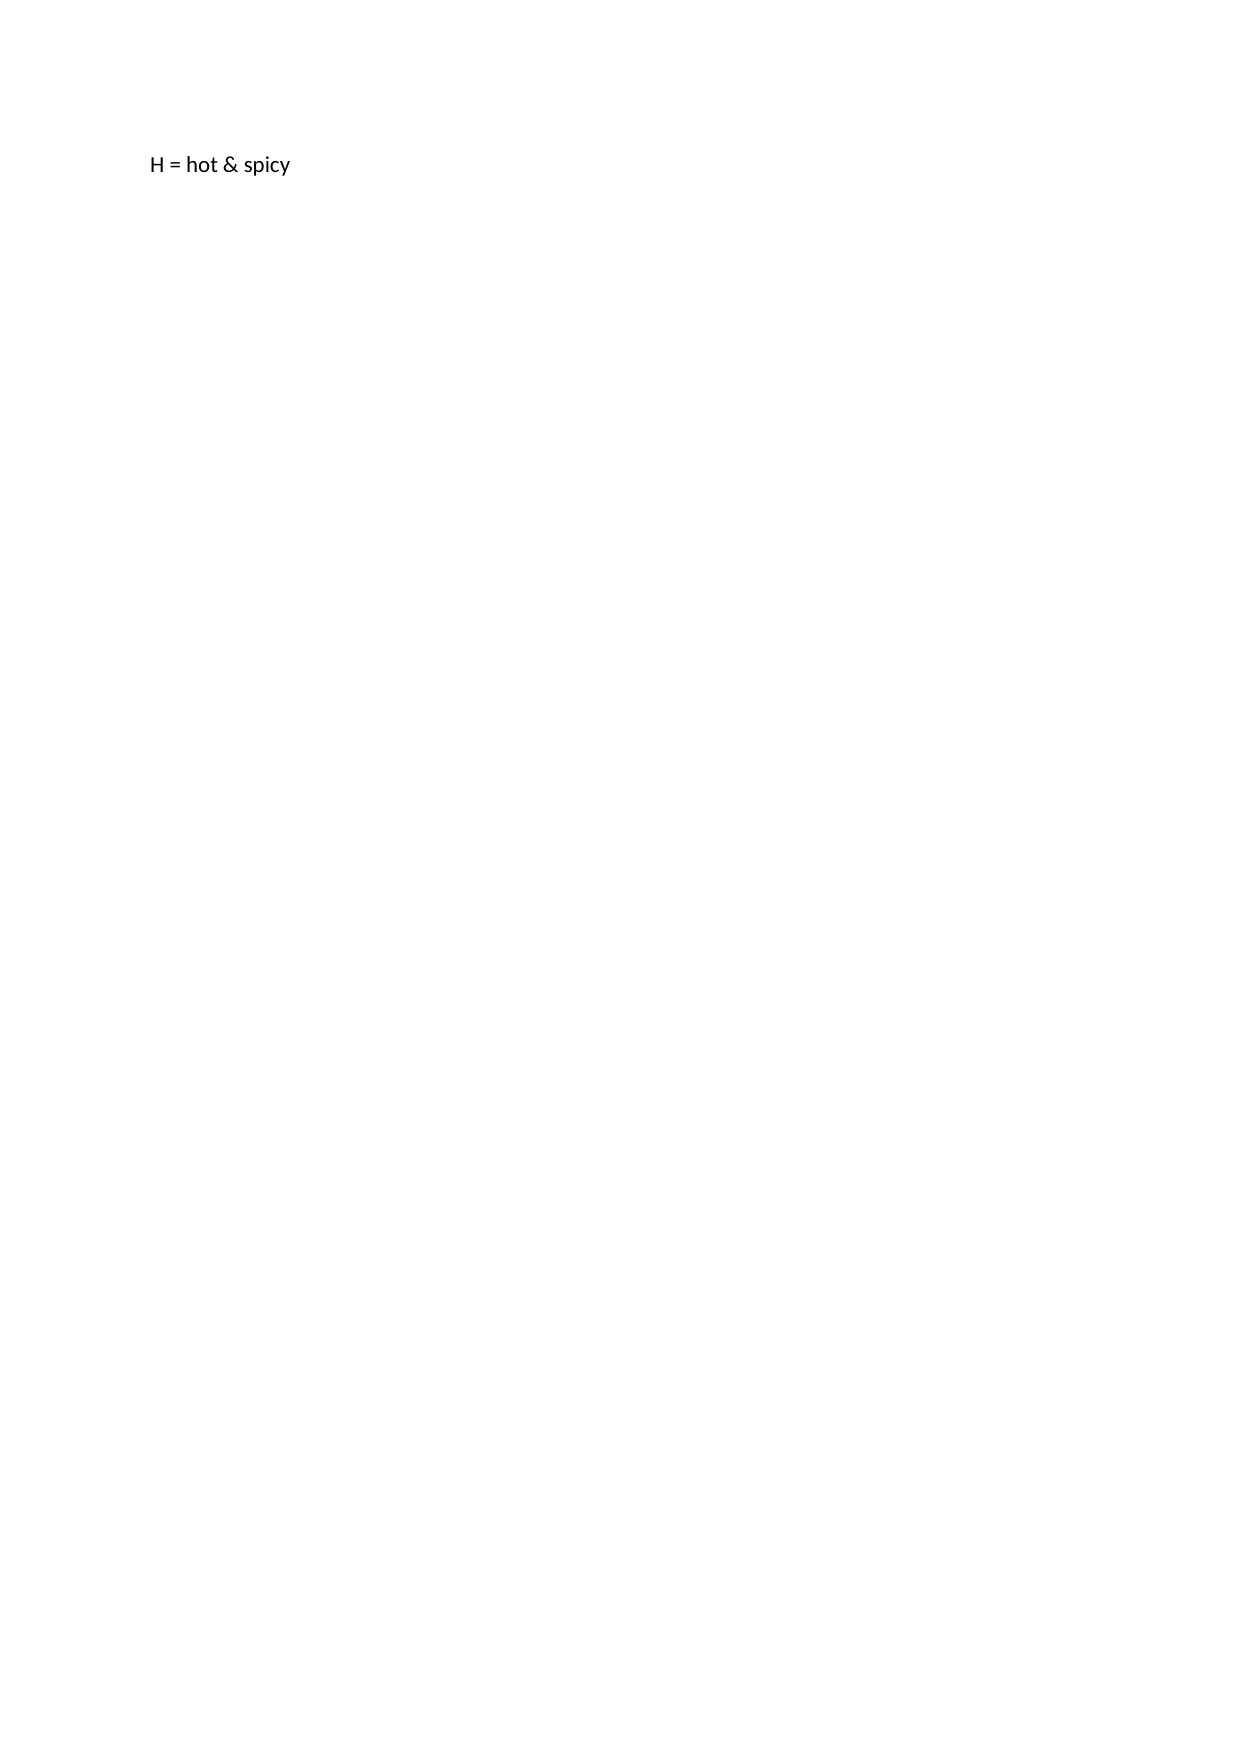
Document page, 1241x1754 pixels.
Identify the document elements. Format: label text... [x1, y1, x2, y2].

text H = hot & spicy [150, 150, 1090, 178]
